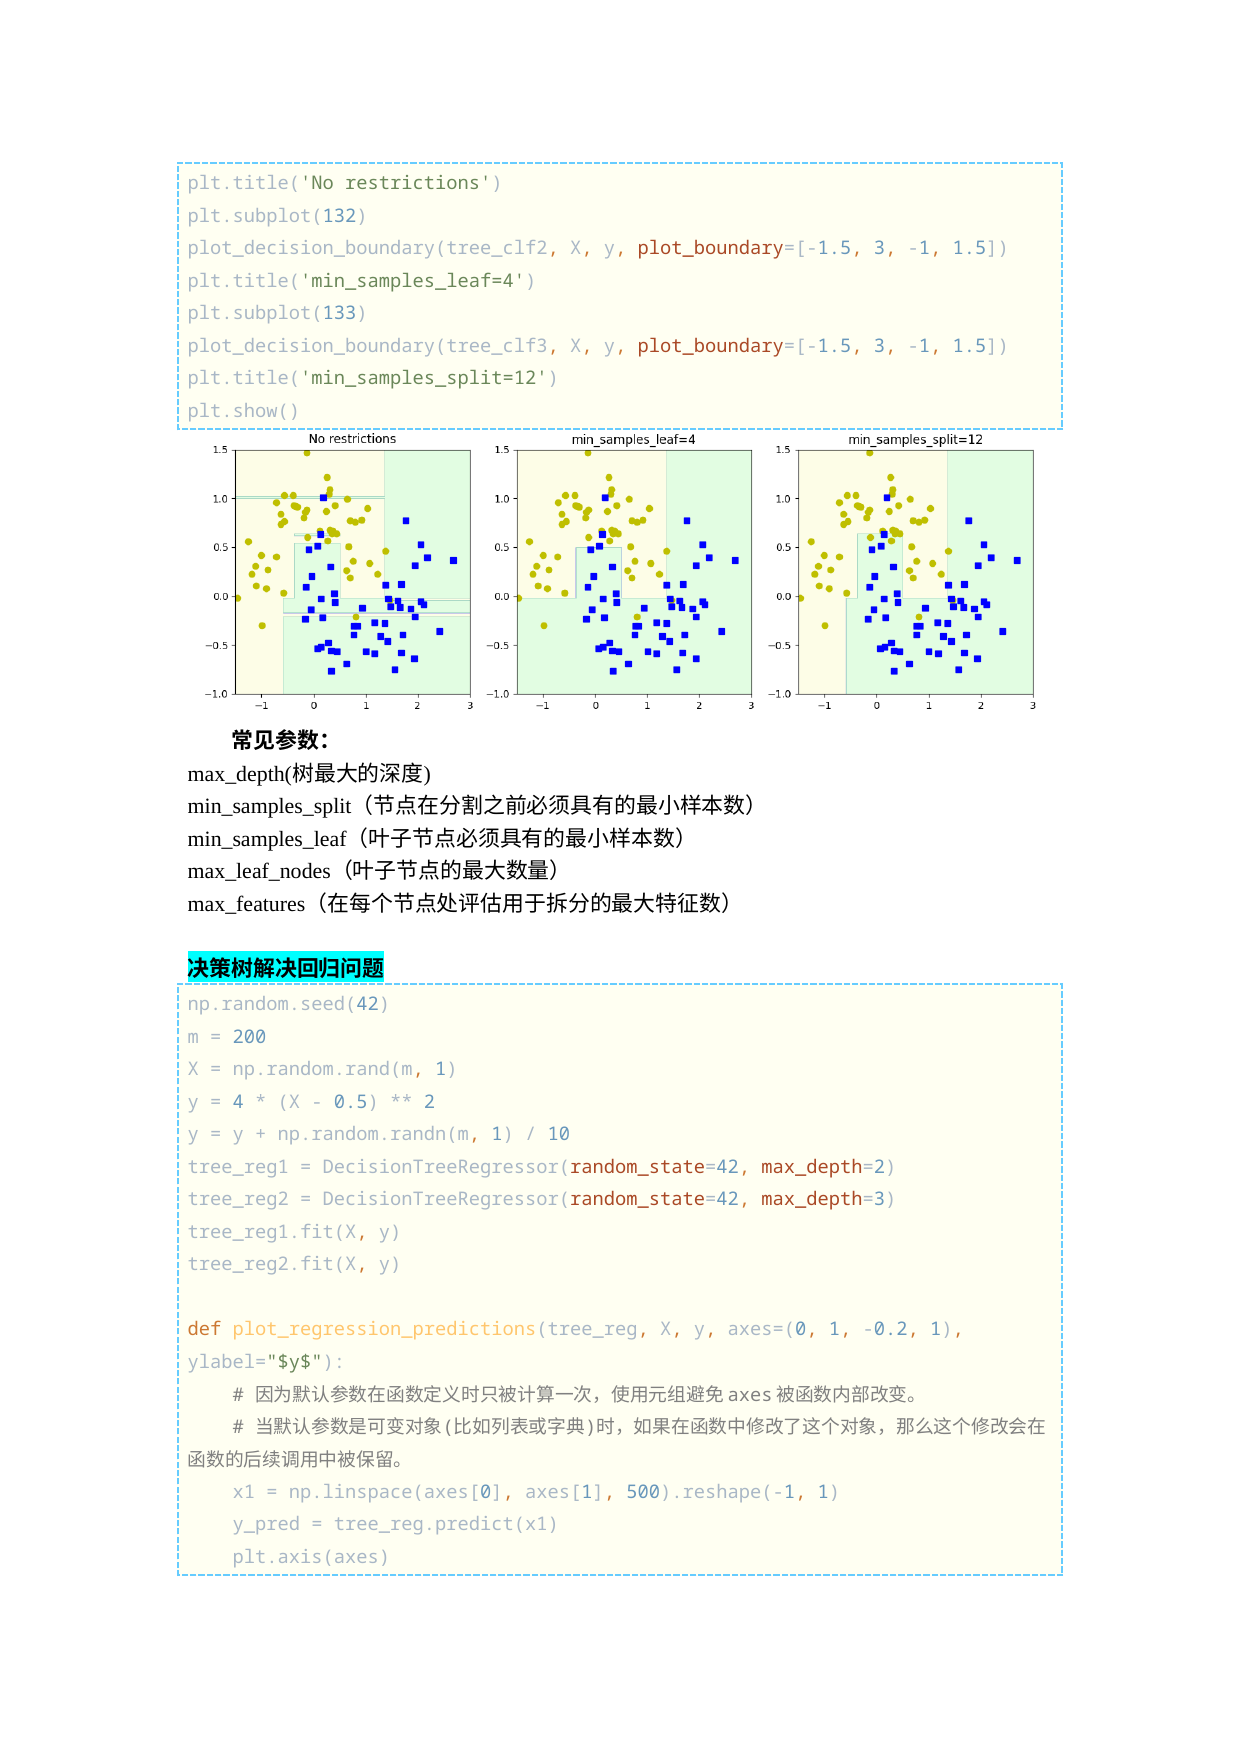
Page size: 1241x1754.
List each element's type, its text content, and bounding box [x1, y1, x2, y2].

text min_samples_split（节点在分割之前必须具有的最小样本数） [187, 788, 1053, 820]
text 决策树解决回归问题 [187, 950, 1053, 983]
text min_samples_leaf（叶子节点必须具有的最小样本数） [187, 820, 1053, 853]
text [177, 983, 1063, 1576]
text max_leaf_nodes（叶子节点的最大数量） [187, 853, 1053, 885]
picture [187, 432, 1054, 721]
text 常见参数： [187, 723, 1053, 755]
text max_features（在每个节点处评估用于拆分的最大特征数） [187, 885, 1053, 918]
text max_depth(树最大的深度) [187, 755, 1053, 788]
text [177, 162, 1063, 430]
